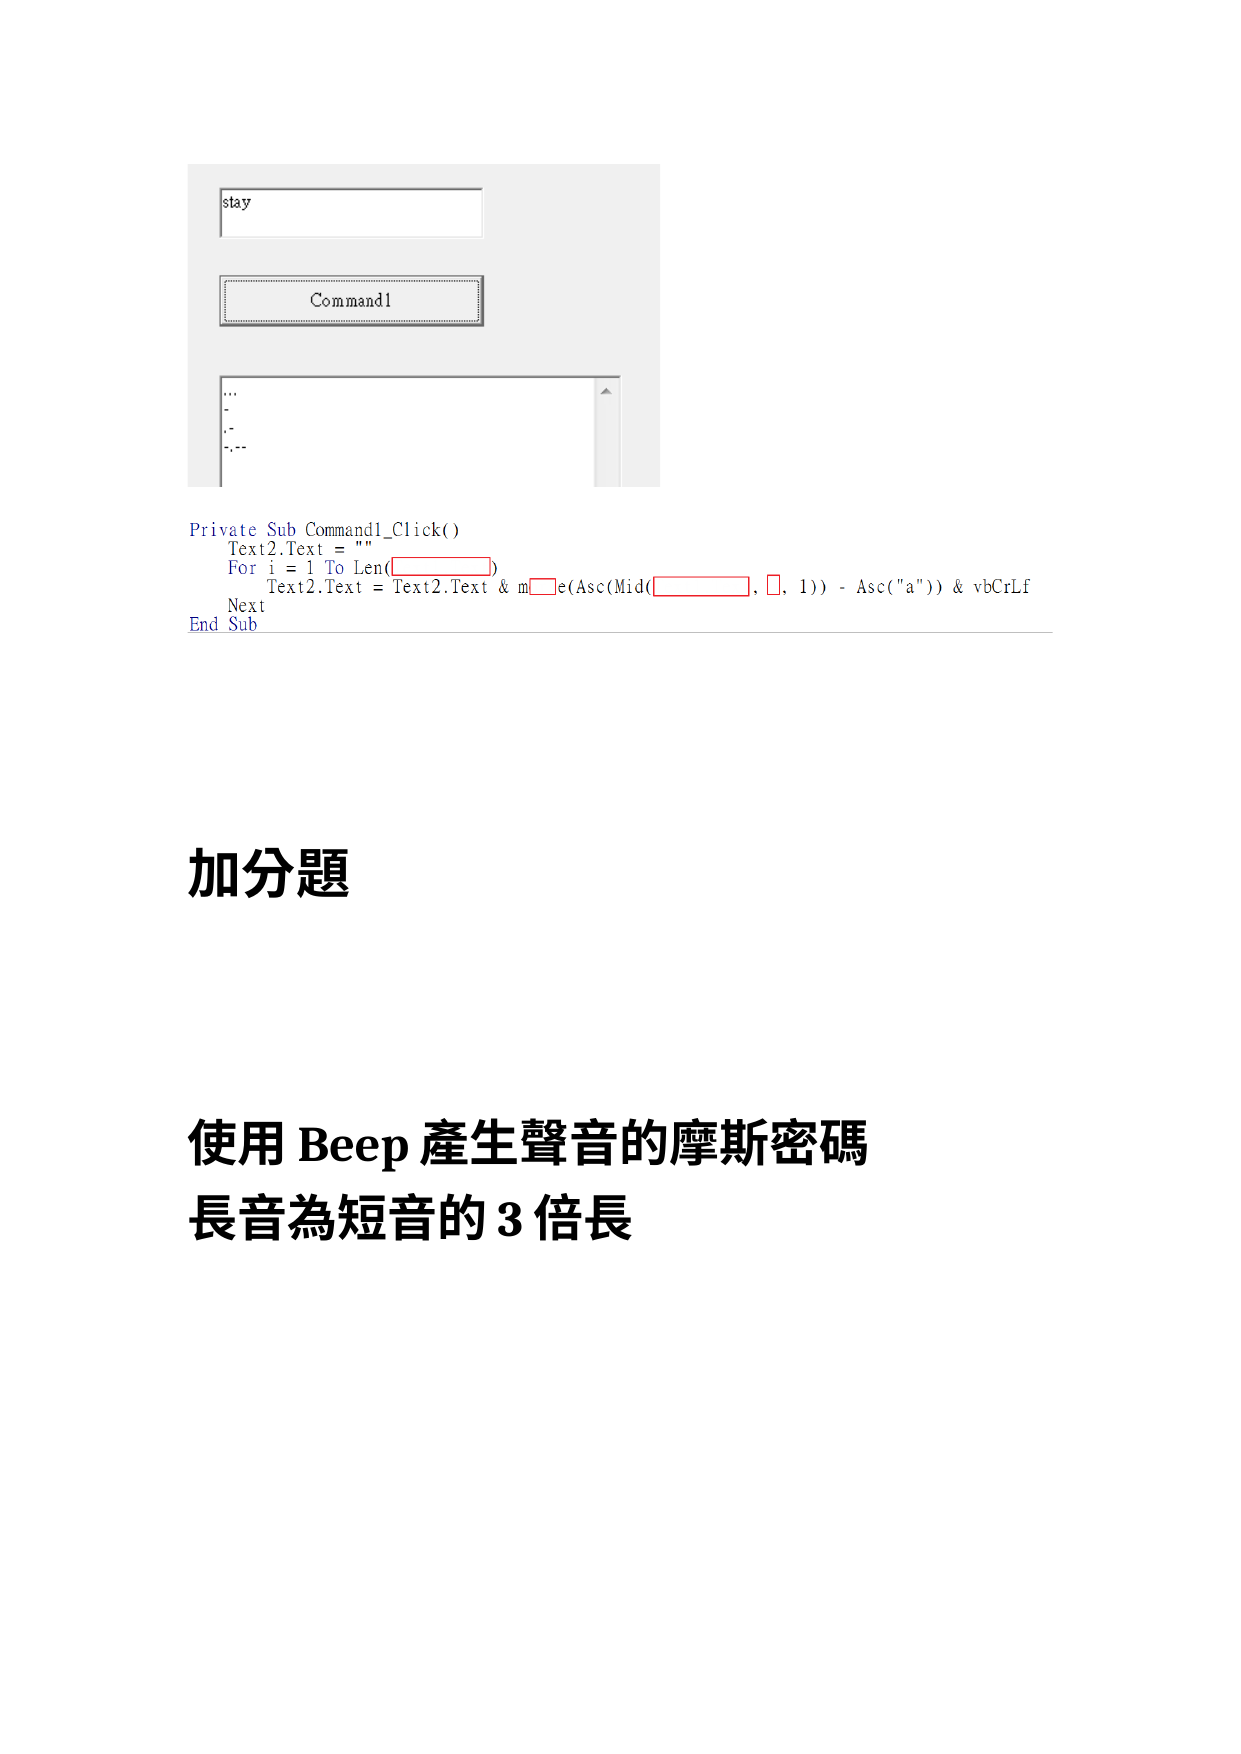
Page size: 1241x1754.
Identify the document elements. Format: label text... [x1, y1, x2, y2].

subtitle 加分題 [187, 814, 1053, 927]
text 使用Beep產生聲音的摩斯密碼 [187, 1102, 1053, 1177]
picture [187, 520, 1053, 634]
text 長音為短音的3倍長 [187, 1177, 1053, 1252]
picture [187, 164, 661, 487]
